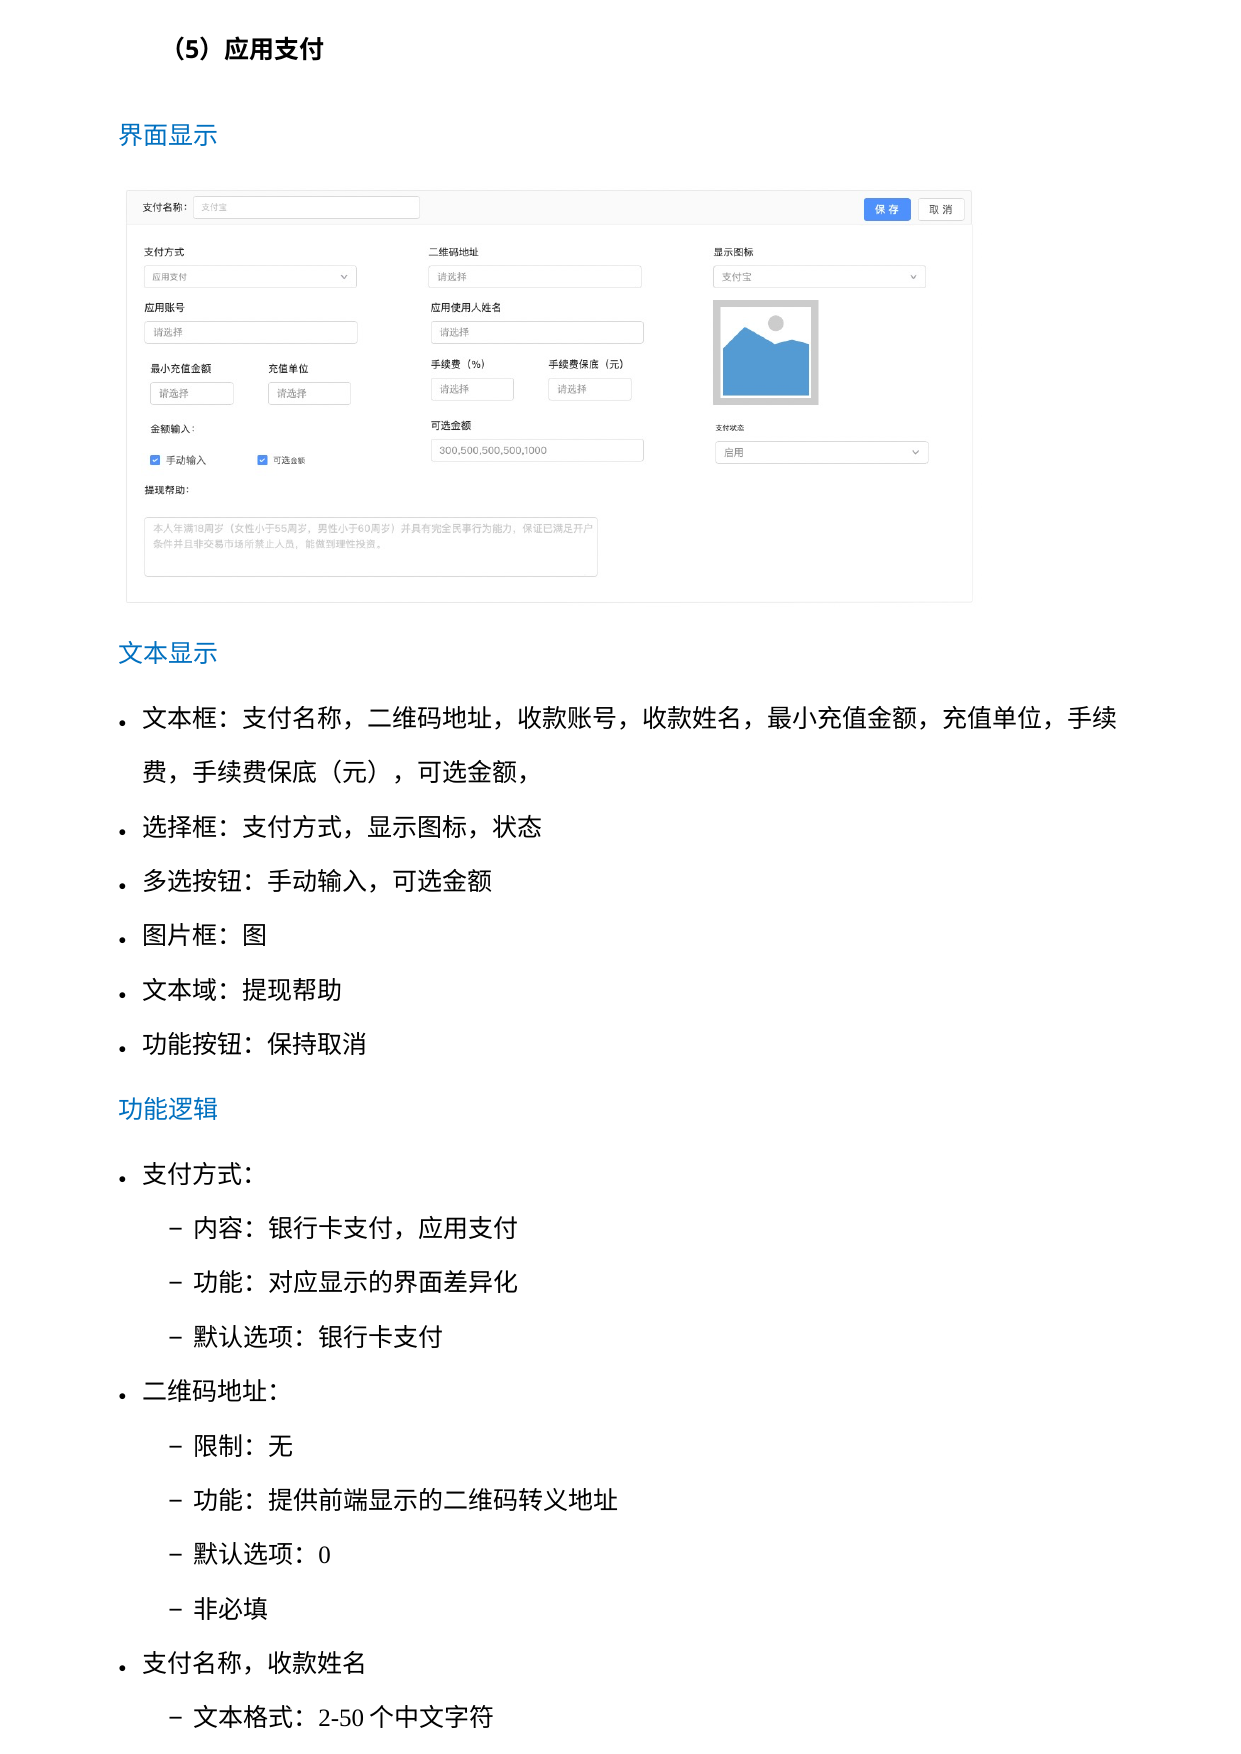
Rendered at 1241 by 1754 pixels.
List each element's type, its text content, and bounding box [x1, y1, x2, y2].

text 内容：银行卡支付，应用支付 [118, 1208, 1122, 1245]
text 界面显示 [118, 116, 1122, 152]
text 文本域：提现帮助 [118, 970, 1122, 1006]
text 功能：提供前端显示的二维码转义地址 [118, 1480, 1122, 1517]
text 限制：无 [118, 1426, 1122, 1462]
text 文本格式：2-50个中文字符 [118, 1698, 1122, 1734]
text 文本显示 [118, 633, 1122, 670]
text 支付名称，收款姓名 [118, 1643, 1122, 1680]
text 功能逻辑 [118, 1089, 1122, 1126]
text 功能：对应显示的界面差异化 [118, 1263, 1122, 1299]
text 非必填 [118, 1589, 1122, 1625]
text 选择框：支付方式，显示图标，状态 [118, 807, 1122, 843]
text 默认选项：银行卡支付 [118, 1317, 1122, 1353]
text 多选按钮：手动输入，可选金额 [118, 861, 1122, 898]
text 功能按钮：保持取消 [118, 1024, 1122, 1061]
text 默认选项：0 [118, 1535, 1122, 1571]
picture [118, 180, 982, 609]
subtitle 应用支付 [118, 29, 1122, 65]
text 支付方式： [118, 1154, 1122, 1190]
text 二维码地址： [118, 1372, 1122, 1408]
text 图片框：图 [118, 916, 1122, 952]
text 文本框：支付名称，二维码地址，收款账号，收款姓名，最小充值金额，充值单位，手续费，手续费保底（元），可选金额， [118, 698, 1122, 789]
